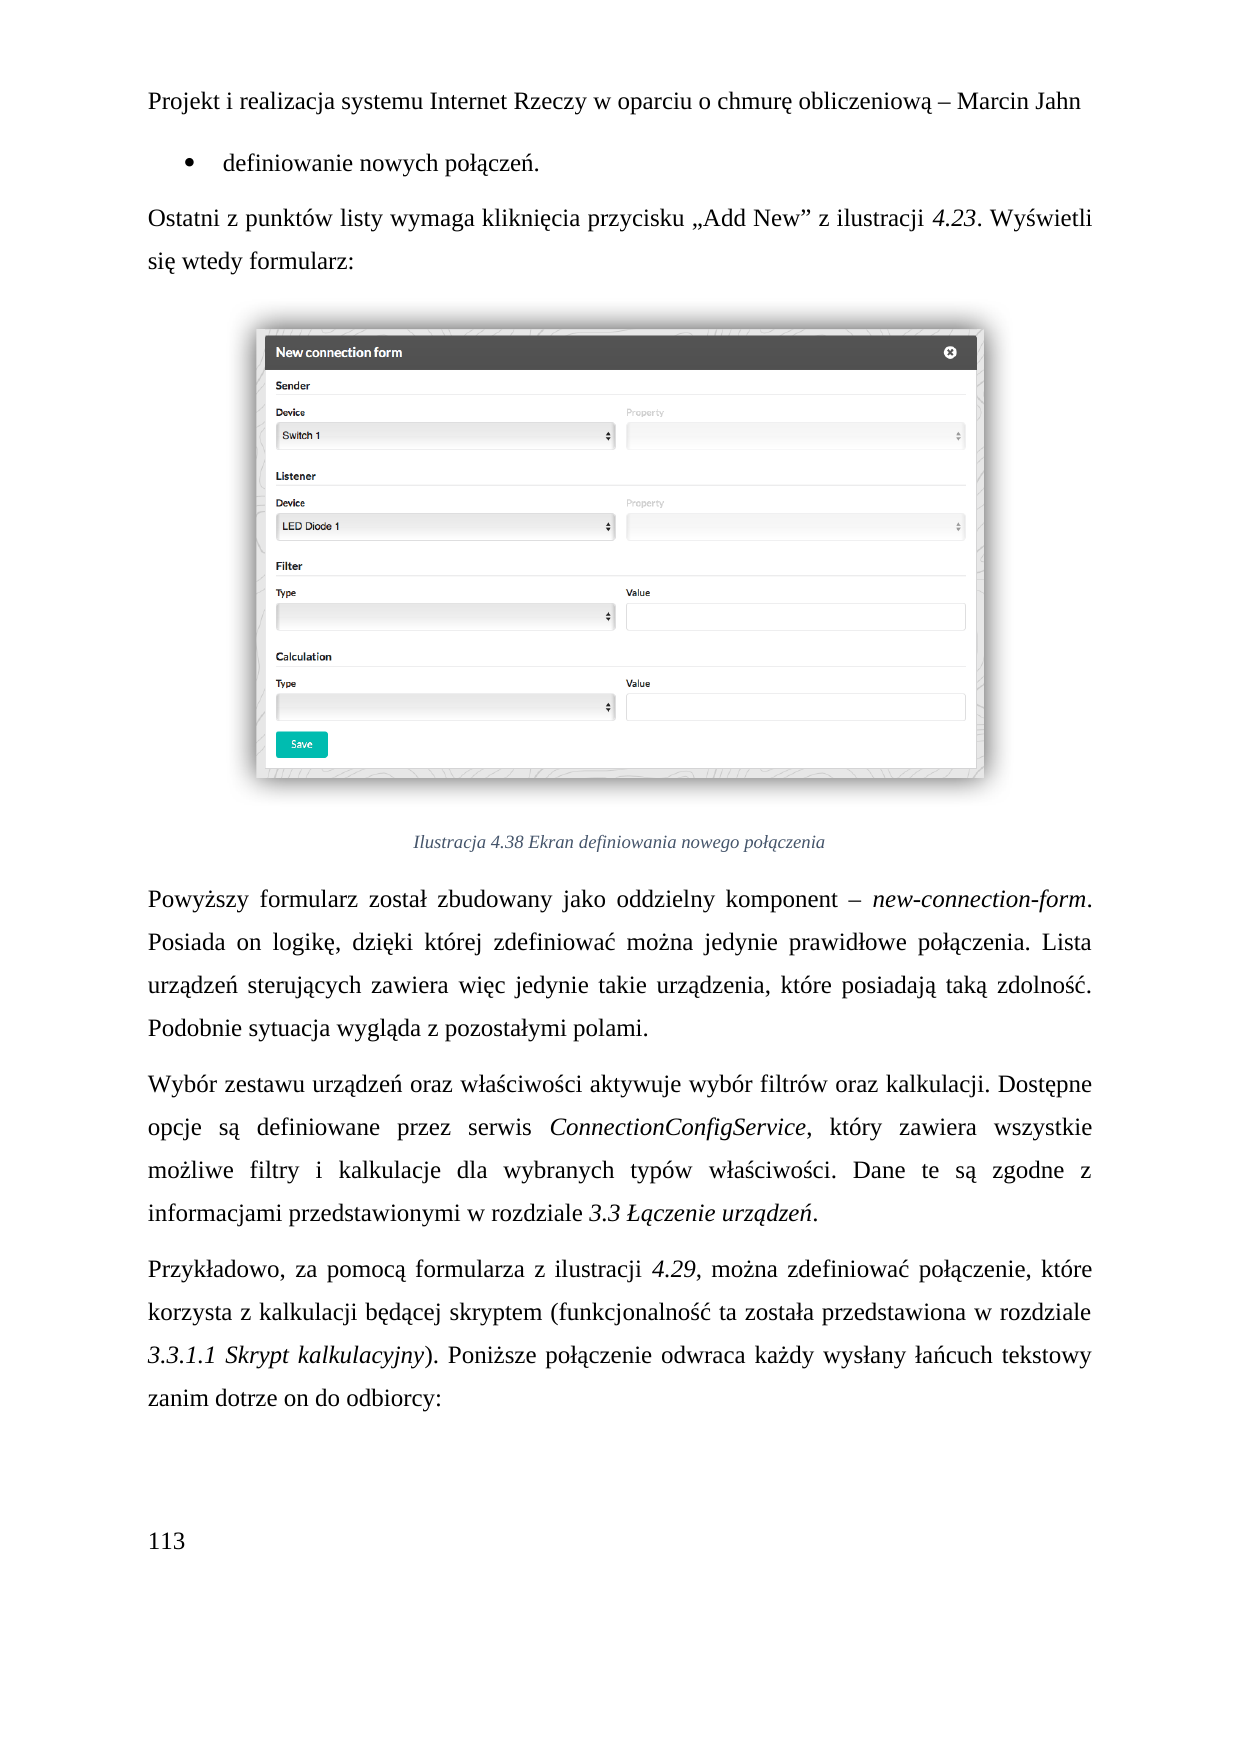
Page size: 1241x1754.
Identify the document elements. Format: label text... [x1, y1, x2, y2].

list definiowanie nowych połączeń. [185, 148, 1093, 176]
text Ostatni z punktów listy wymaga kliknięcia przycisku „Add New” z ilustracji 4.23. Wyświetli się wtedy formularz: [148, 203, 1093, 275]
text Przykładowo, za pomocą formularza z ilustracji 4.29, można zdefiniować połączenie, które korzysta z kalkulacji będącej skryptem (funkcjonalność ta została przedstawiona w rozdziale 3.3.1.1 Skrypt kalkulacyjny). Poniższe połączenie odwraca każdy wysłany łańcuch tekstowy zanim dotrze on do odbiorcy: [148, 1254, 1093, 1412]
text Ilustracja 4.33 Ekran definiowania nowego połączenia [148, 831, 1093, 853]
text Wybór zestawu urządzeń oraz właściwości aktywuje wybór filtrów oraz kalkulacji. Dostępne opcje są definiowane przez serwis ConnectionConfigService, który zawiera wszystkie możliwe filtry i kalkulacje dla wybranych typów właściwości. Dane te są zgodne z informacjami przedstawionymi w rozdziale 3.3 Łączenie urządzeń. [148, 1069, 1093, 1227]
text Powyższy formularz został zbudowany jako oddzielny komponent – new-connection-form. Posiada on logikę, dzięki której zdefiniować można jedynie prawidłowe połączenia. Lista urządzeń sterujących zawiera więc jedynie takie urządzenia, które posiadają taką zdolność. Podobnie sytuacja wygląda z pozostałymi polami. [148, 884, 1093, 1042]
picture [256, 329, 984, 778]
